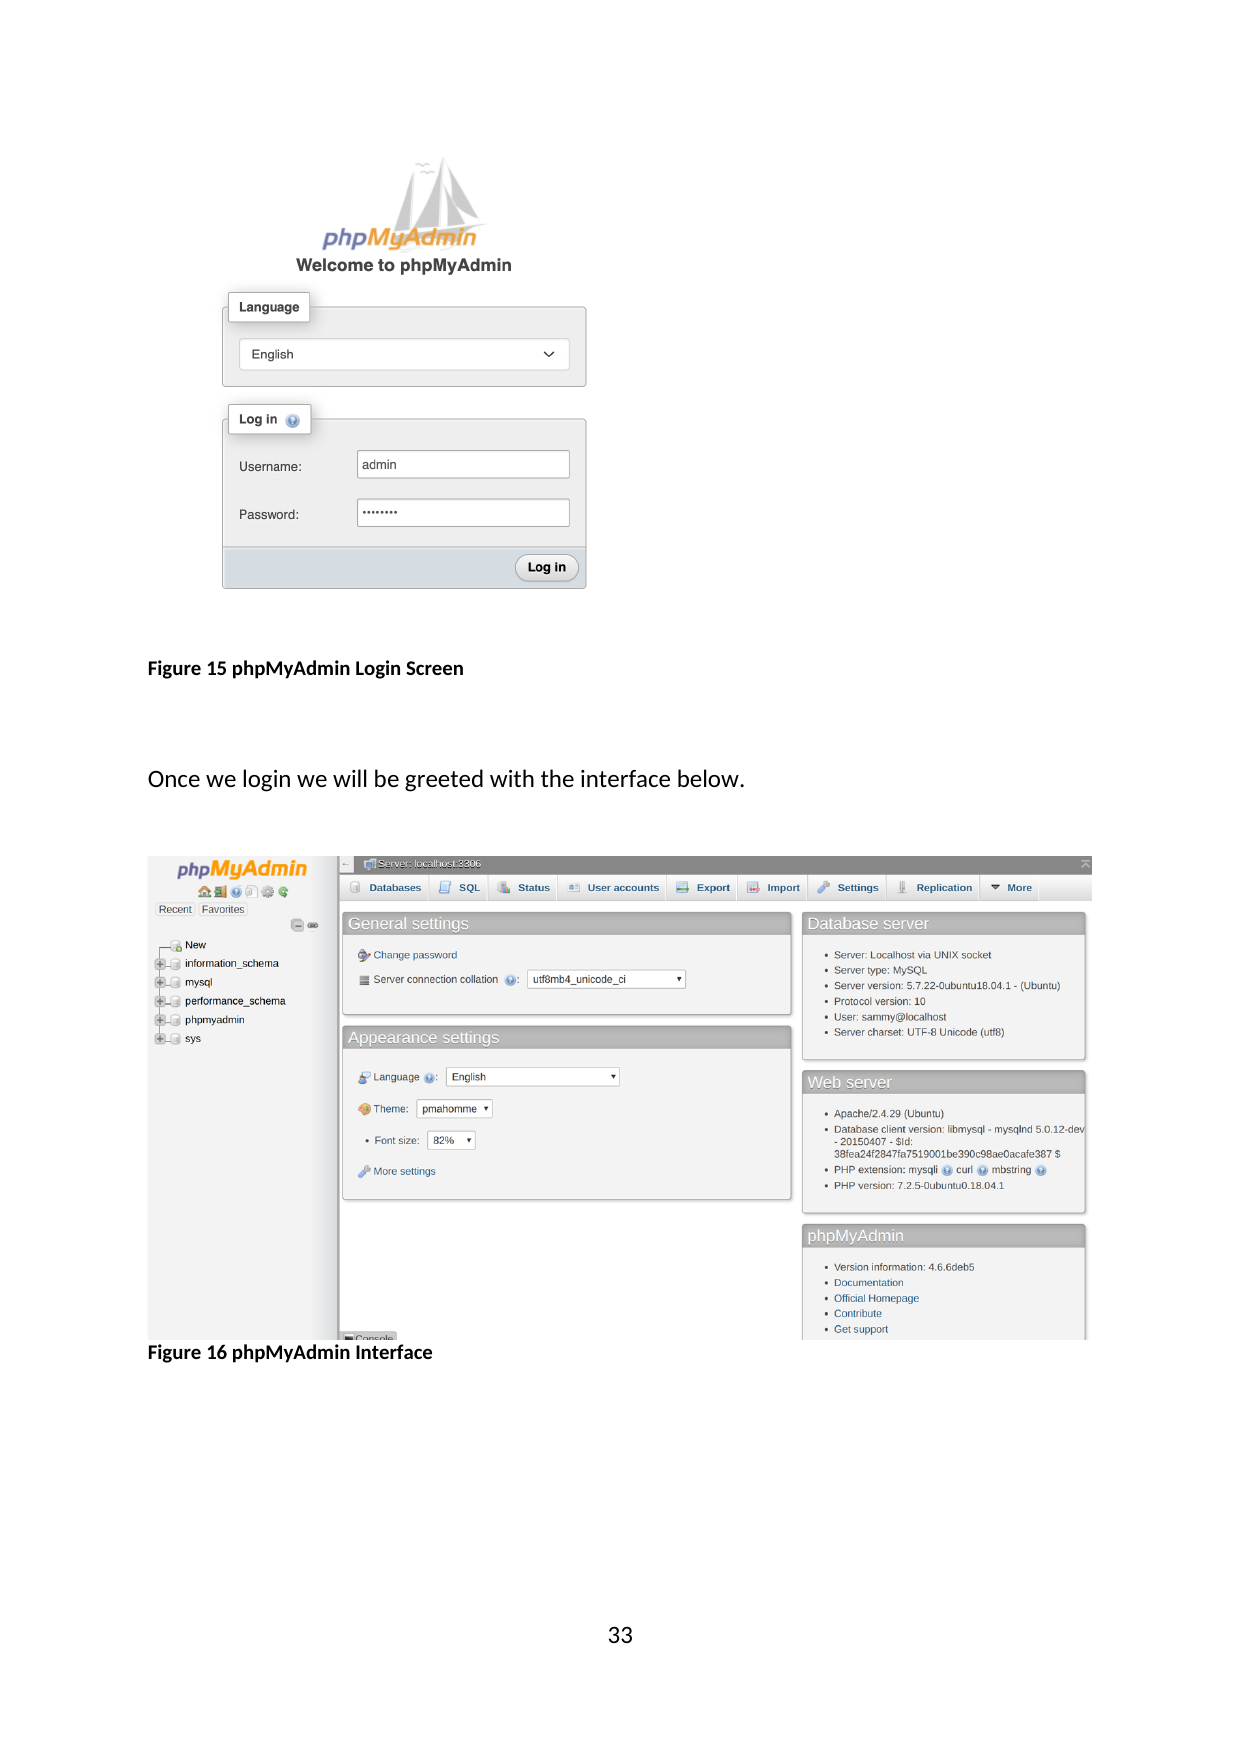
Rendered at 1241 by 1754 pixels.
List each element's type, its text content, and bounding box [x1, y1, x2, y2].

text Figure 16 phpMyAdmin Interface [148, 1339, 1093, 1365]
picture [147, 147, 667, 623]
text Figure 15 phpMyAdmin Login Screen [148, 655, 1093, 680]
picture [147, 856, 1092, 1340]
text Once we login we will be greeted with the interface below. [148, 763, 1093, 794]
